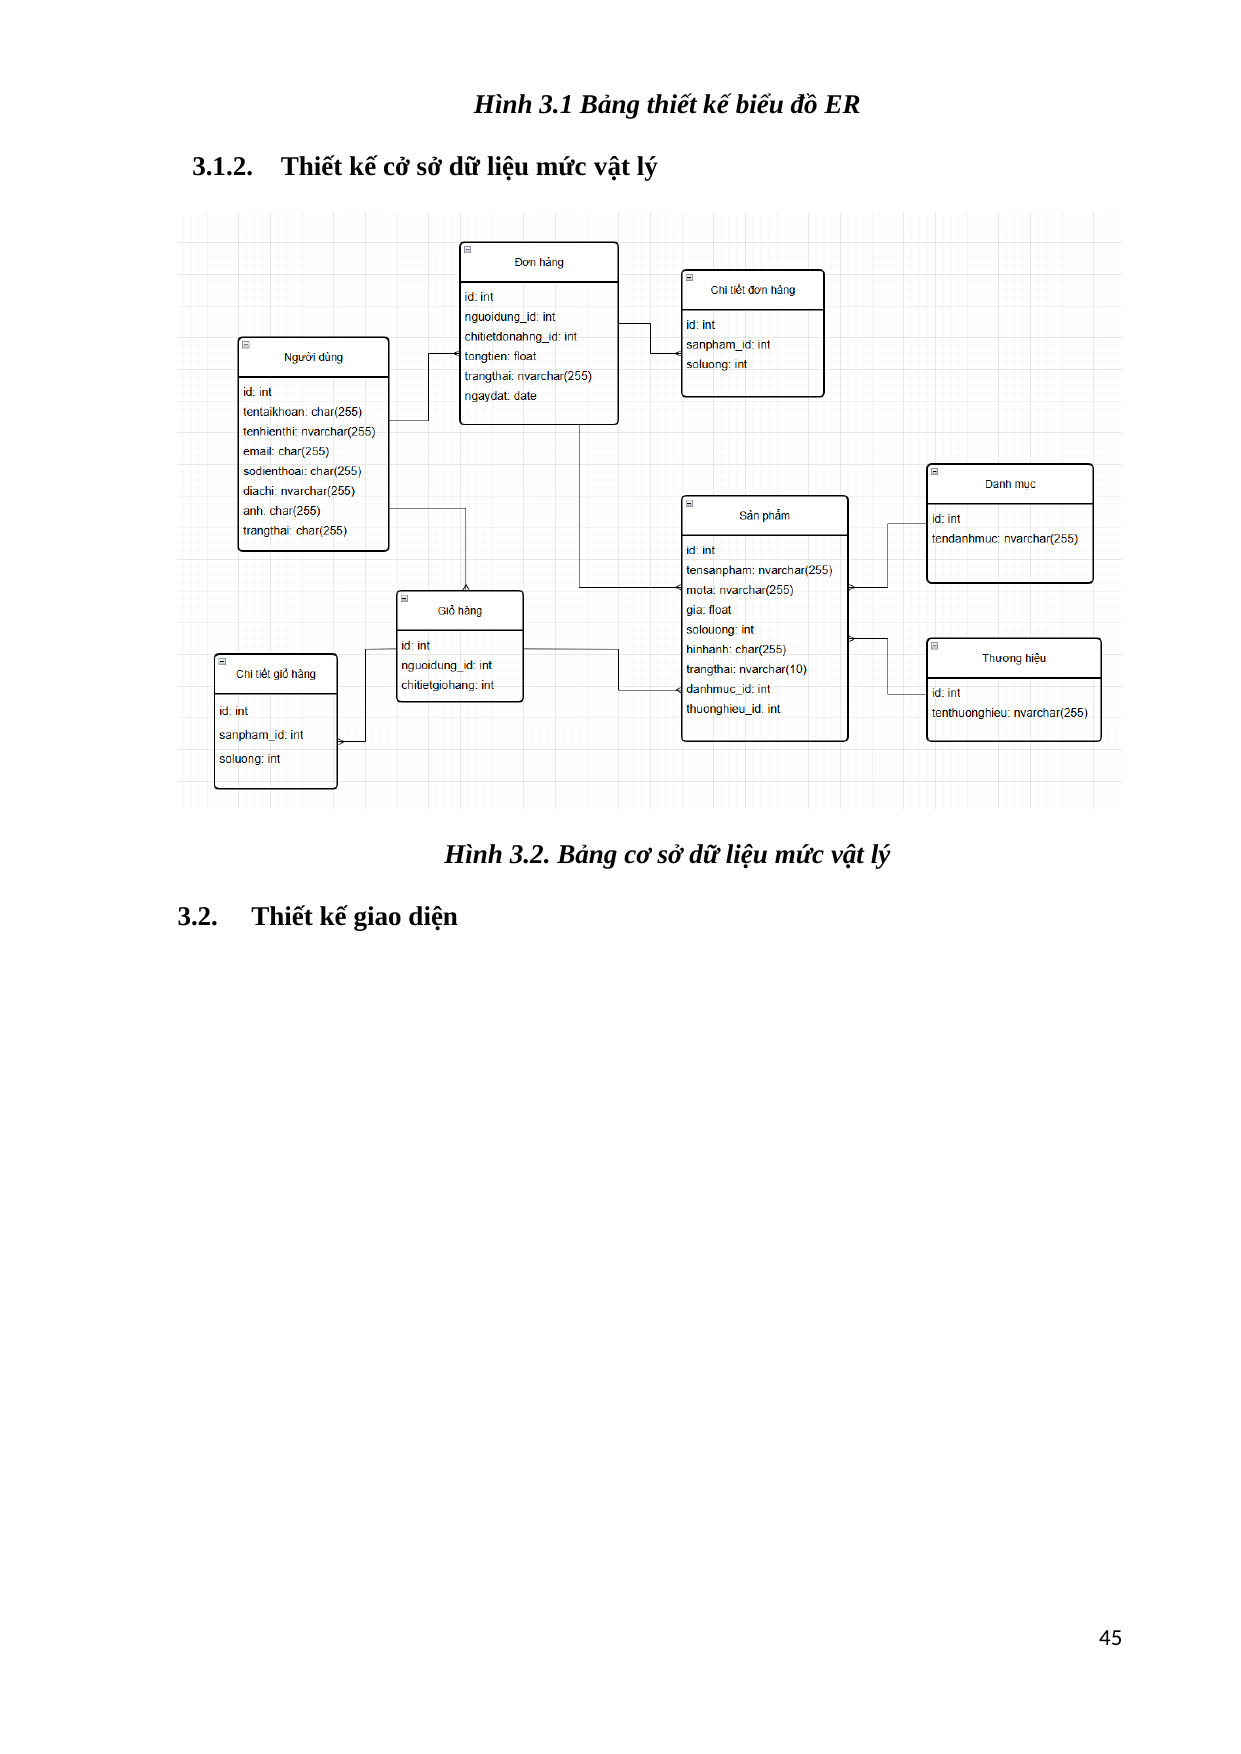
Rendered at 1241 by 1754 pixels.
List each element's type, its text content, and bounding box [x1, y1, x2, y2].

picture [177, 212, 1123, 809]
text Hình 3.1 Bảng thiết kế biểu đồ ER [215, 89, 1122, 120]
text Hình 3.2. Bảng cơ sở dữ liệu mức vật lý [215, 838, 1122, 869]
subtitle Thiết kế giao diện [177, 900, 1122, 931]
subtitle Thiết kế cở sở dữ liệu mức vật lý [192, 150, 1122, 181]
